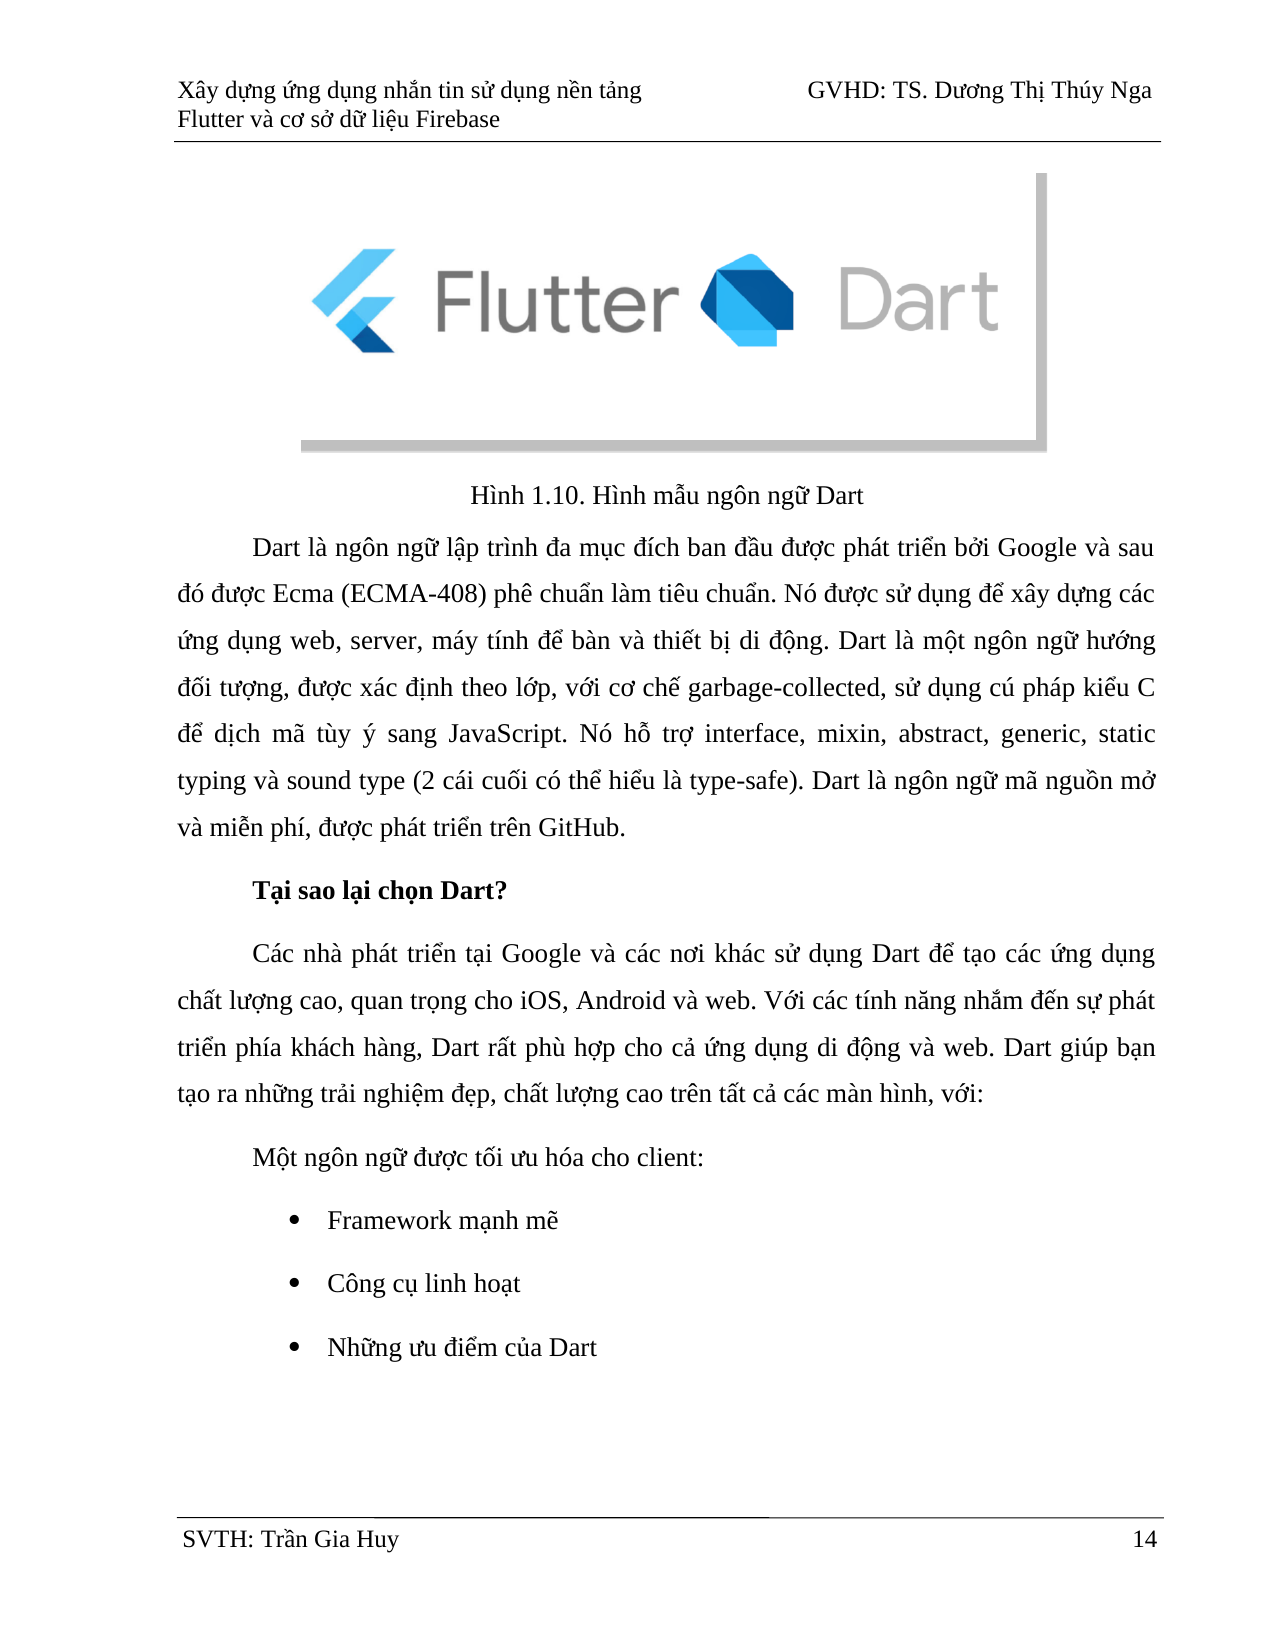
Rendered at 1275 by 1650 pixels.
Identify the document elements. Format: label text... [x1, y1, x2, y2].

list Những ưu điểm của Dart [289, 1331, 1157, 1362]
text Dart là ngôn ngữ lập trình đa mục đích ban đầu được phát triển bởi Google và sau đó được Ecma (ECMA-408) phê chuẩn làm tiêu chuẩn. Nó được sử dụng để xây dựng các ứng dụng web, server, máy tính để bàn và thiết bị di động. Dart là một ngôn ngữ hướng đối tượng, được xác định theo lớp, với cơ chế garbage-collected, sử dụng cú pháp kiểu C để dịch mã tùy ý sang JavaScript. Nó hỗ trợ interface, mixin, abstract, generic, static typing và sound type (2 cái cuối có thể hiểu là type-safe). Dart là ngôn ngữ mã nguồn mở và miễn phí, được phát triển trên GitHub. [177, 531, 1157, 842]
text Tại sao lại chọn Dart? [177, 874, 1157, 905]
text Hình 1.10. Hình mẫu ngôn ngữ Dart [177, 479, 1157, 510]
list Framework mạnh mẽ [289, 1204, 1157, 1235]
list Công cụ linh hoạt [289, 1268, 1157, 1299]
picture [288, 160, 1036, 440]
text Các nhà phát triển tại Google và các nơi khác sử dụng Dart để tạo các ứng dụng chất lượng cao, quan trọng cho iOS, Android và web. Với các tính năng nhắm đến sự phát triển phía khách hàng, Dart rất phù hợp cho cả ứng dụng di động và web. Dart giúp bạn tạo ra những trải nghiệm đẹp, chất lượng cao trên tất cả các màn hình, với: [177, 937, 1157, 1108]
text Một ngôn ngữ được tối ưu hóa cho client: [177, 1141, 1157, 1172]
